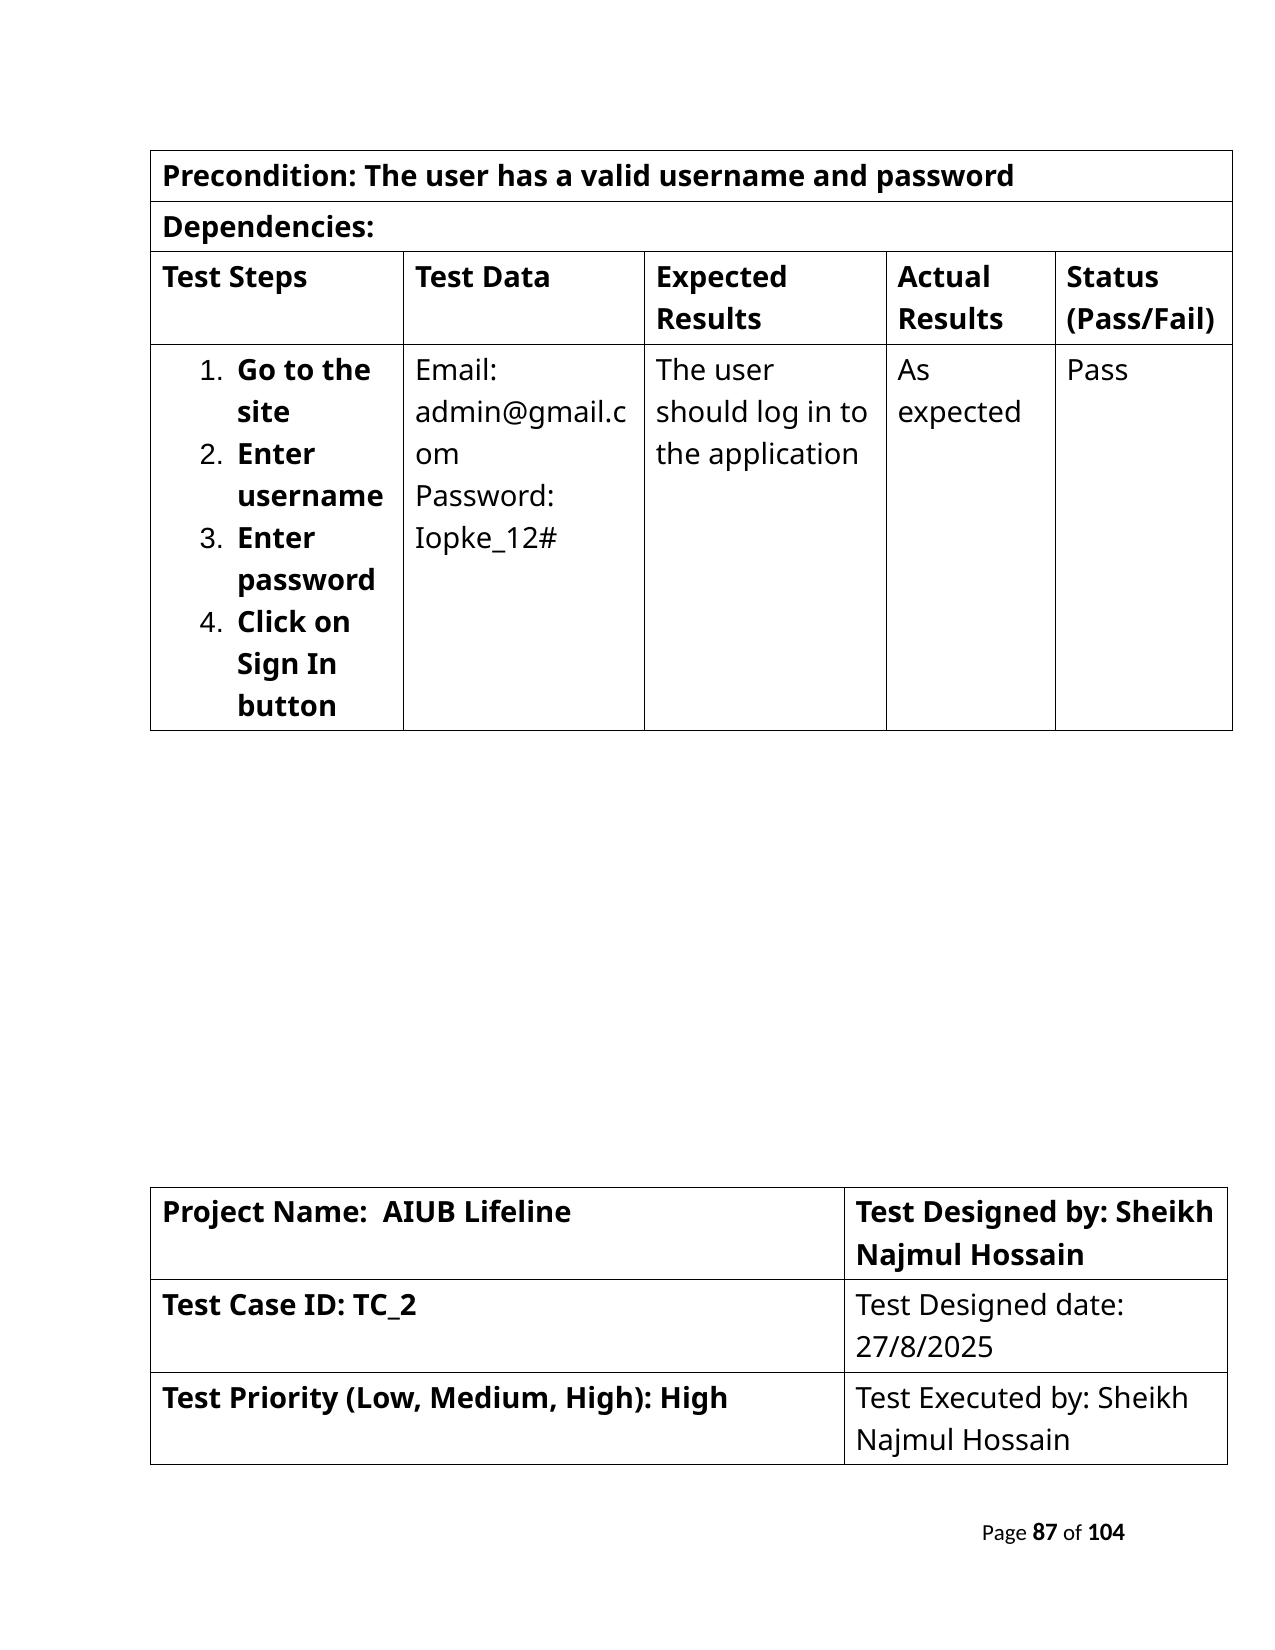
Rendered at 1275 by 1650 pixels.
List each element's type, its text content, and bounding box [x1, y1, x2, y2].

table_cell Test Case ID: TC_2 [151, 1280, 844, 1372]
table_cell Test Data [404, 252, 644, 344]
table_cell Test Steps [151, 252, 403, 344]
table_cell Status (Pass/Fail) [1056, 252, 1232, 344]
table_cell As expected [887, 345, 1055, 730]
table_cell Test Executed by: Sheikh Najmul Hossain [845, 1373, 1227, 1464]
table_cell The user should log in to the application [645, 345, 886, 730]
table_cell Go to the site Enter username Enter password Click on Sign In button [151, 345, 403, 730]
table_cell Email: admin@gmail.com Password: Iopke_12# [404, 345, 644, 730]
table_header Project Name: AIUB Lifeline [151, 1188, 844, 1279]
table_cell Precondition: The user has a valid username and password [151, 151, 1232, 201]
table_cell Test Designed date: 27/8/2025 [845, 1280, 1227, 1372]
table_cell Test Priority (Low, Medium, High): High [151, 1373, 844, 1464]
table_header Test Designed by: Sheikh Najmul Hossain [845, 1188, 1227, 1279]
table_cell Expected Results [645, 252, 886, 344]
table_cell Dependencies: [151, 202, 1232, 251]
table_cell Pass [1056, 345, 1232, 730]
table_cell Actual Results [887, 252, 1055, 344]
